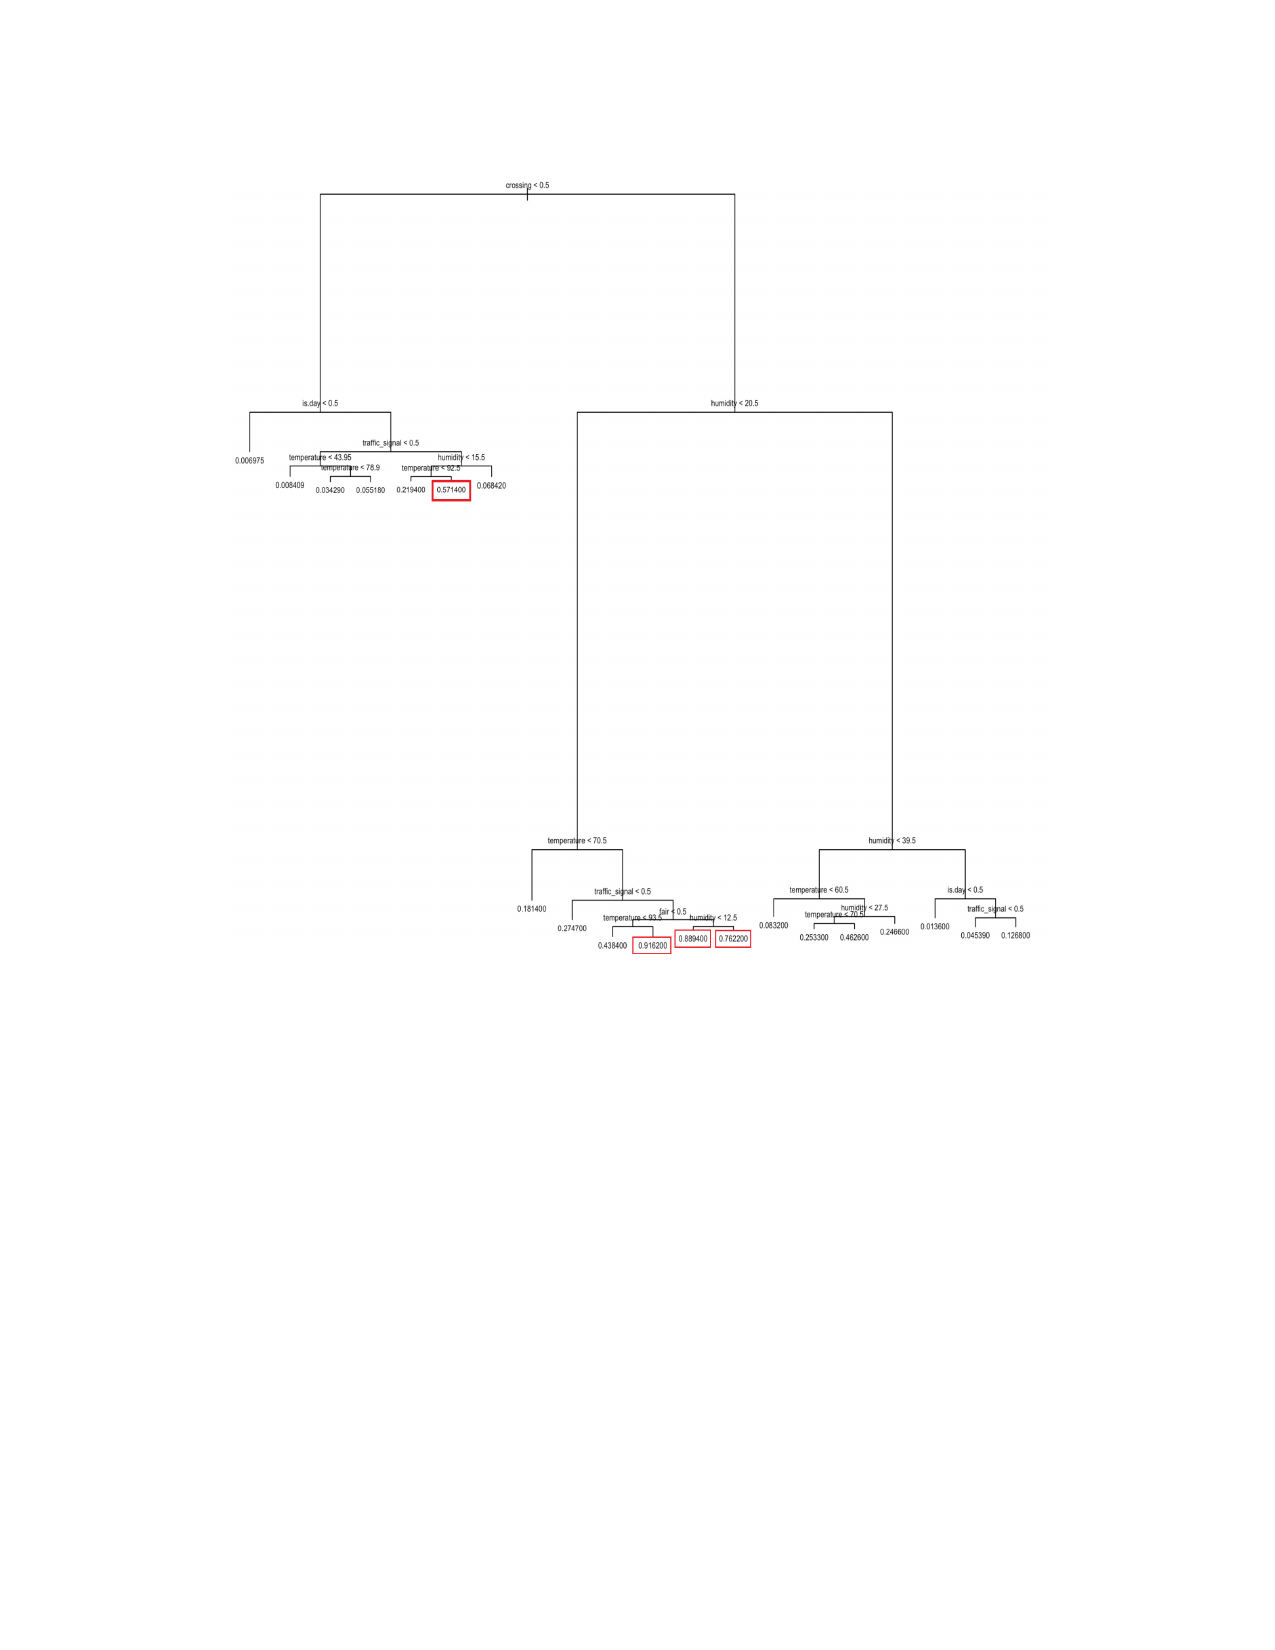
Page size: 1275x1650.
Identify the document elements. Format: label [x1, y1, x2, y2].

picture [224, 172, 1051, 954]
